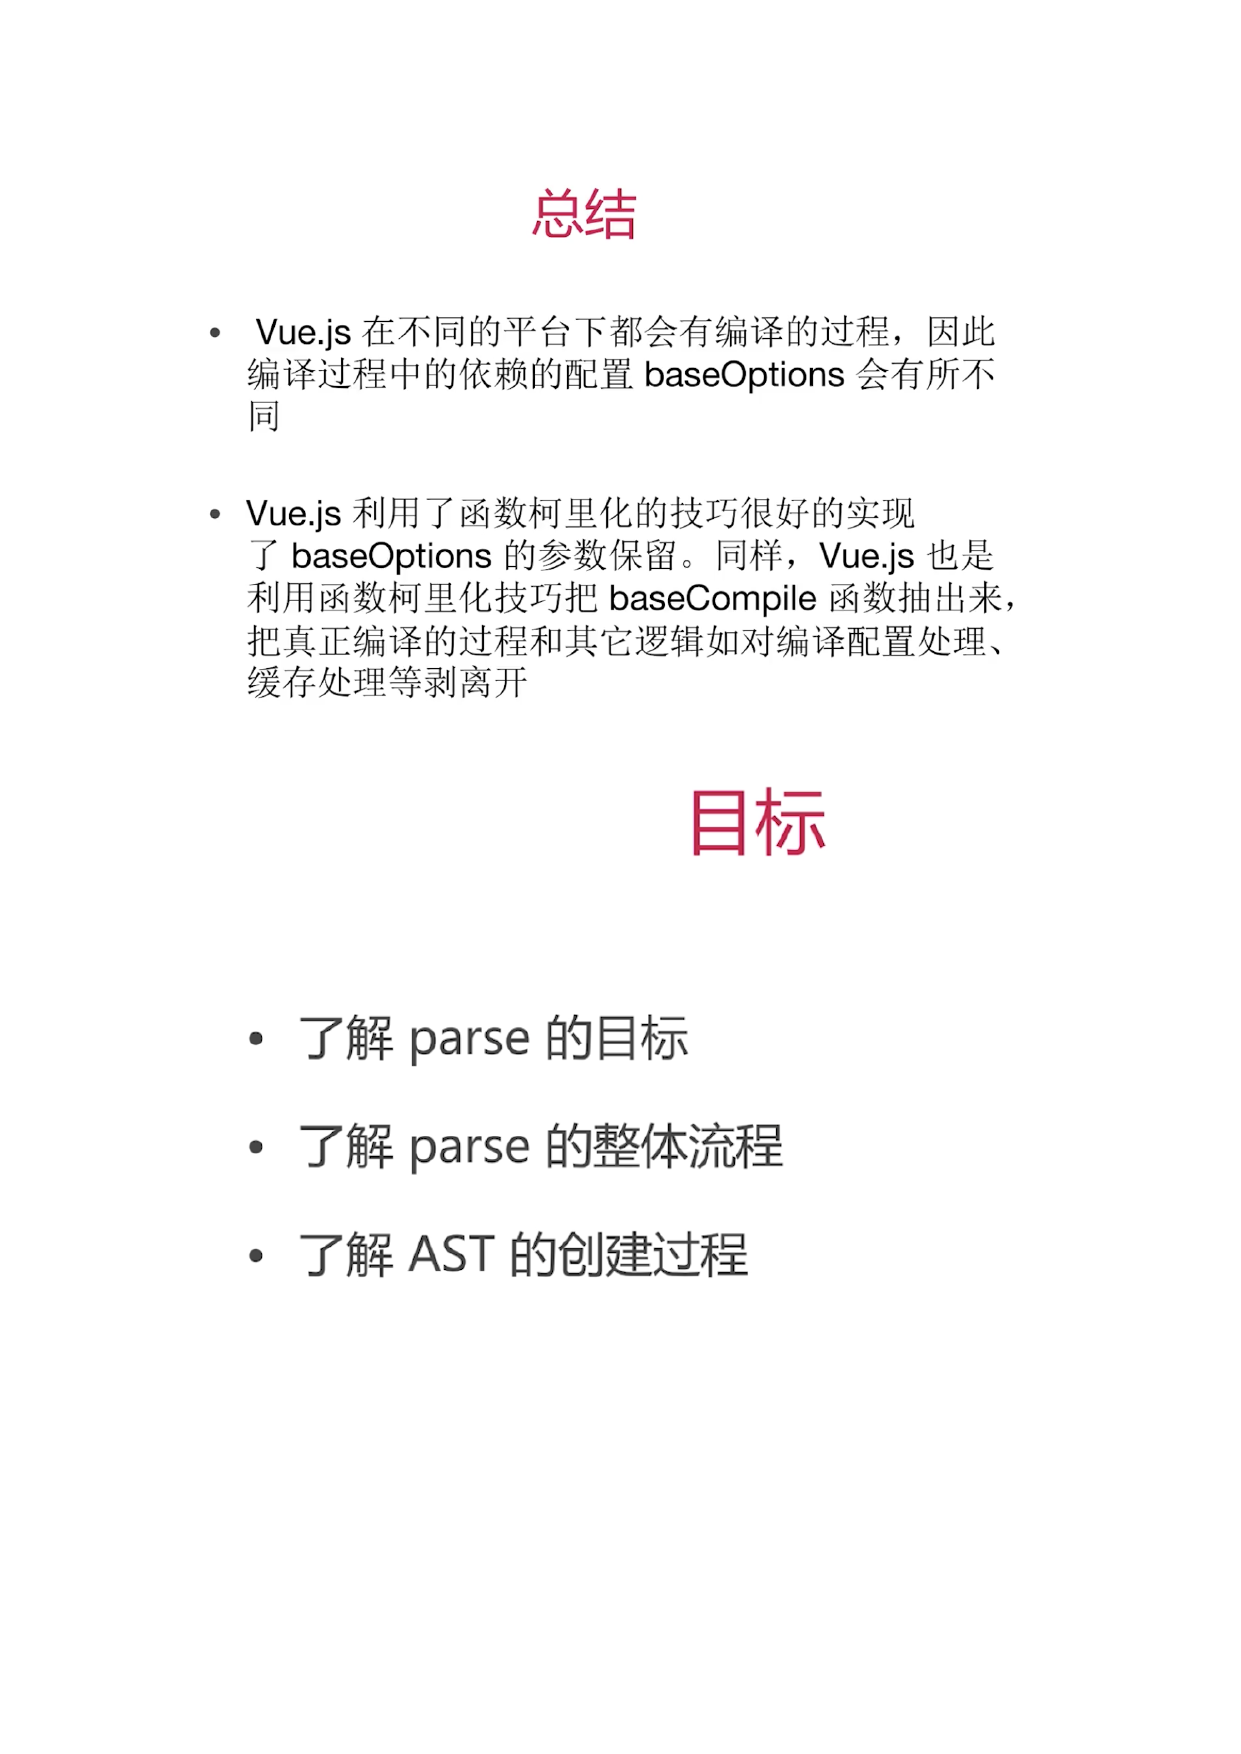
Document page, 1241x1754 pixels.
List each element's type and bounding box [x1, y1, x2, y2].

picture [187, 162, 1053, 716]
picture [187, 747, 1053, 1323]
